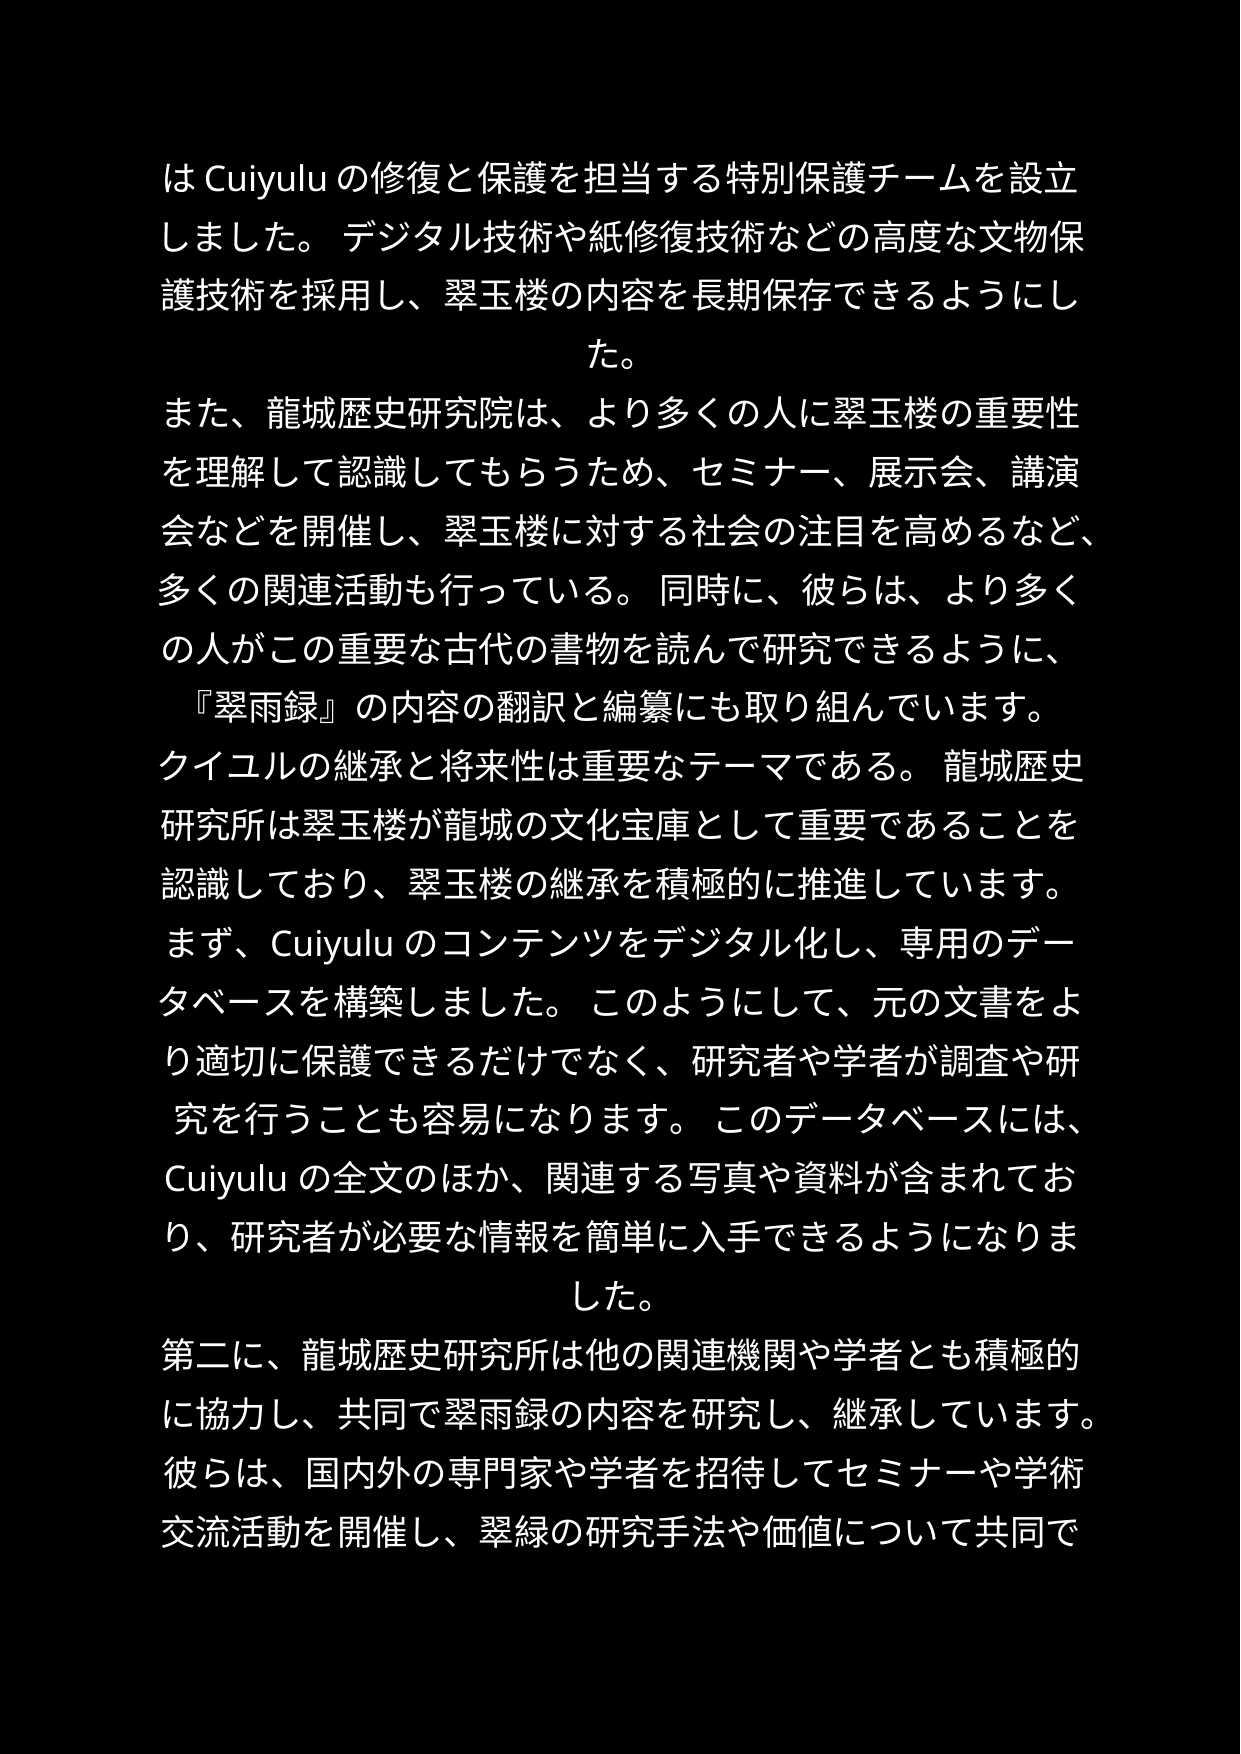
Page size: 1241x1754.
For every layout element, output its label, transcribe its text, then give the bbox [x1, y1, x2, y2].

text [150, 1327, 1090, 1555]
text クイユルの継承と将来性は重要なテーマである。 龍城歴史研究所は翠玉楼が龍城の文化宝庫として重要であることを認識しており、翠玉楼の継承を積極的に推進しています。 [150, 739, 1090, 908]
text まず、Cuiyulu のコンテンツをデジタル化し、専用のデータベースを構築しました。 このようにして、元の文書をより適切に保護できるだけでなく、研究者や学者が調査や研究を行うことも容易になります。 このデータベースには、Cuiyulu の全文のほか、関連する写真や資料が含まれており、研究者が必要な情報を簡単に入手できるようになりました。 [150, 915, 1090, 1320]
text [150, 150, 1090, 378]
text また、龍城歴史研究院は、より多くの人に翠玉楼の重要性を理解して認識してもらうため、セミナー、展示会、講演会などを開催し、翠玉楼に対する社会の注目を高めるなど、多くの関連活動も行っている。 同時に、彼らは、より多くの人がこの重要な古代の書物を読んで研究できるように、『翠雨録』の内容の翻訳と編纂にも取り組んでいます。 [150, 386, 1090, 731]
